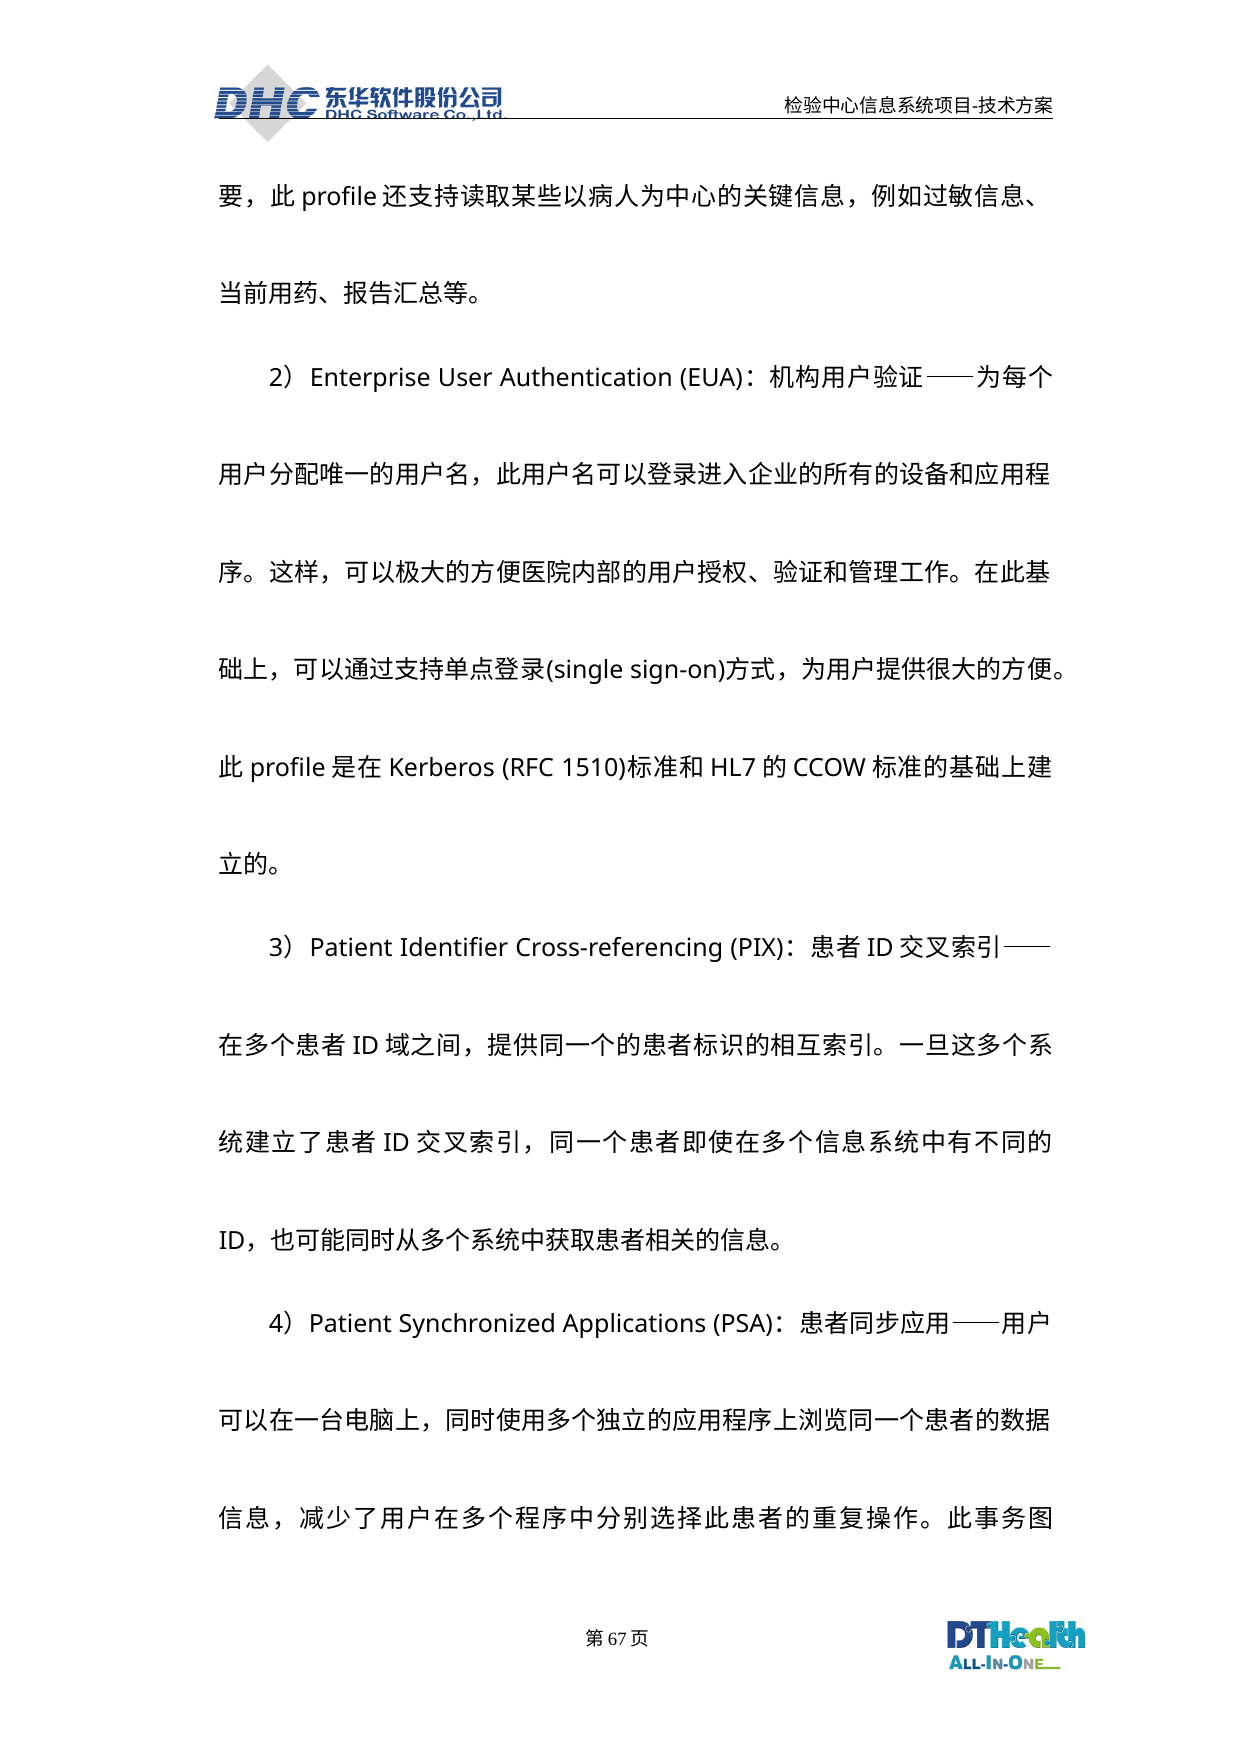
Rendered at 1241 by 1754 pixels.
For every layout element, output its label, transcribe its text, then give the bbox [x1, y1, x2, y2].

picture [947, 1621, 1085, 1648]
picture [214, 64, 506, 142]
text 3）Patient Identifier Cross-referencing (PIX)：患者ID交叉索引――在多个患者ID域之间，提供同一个的患者标识的相互索引。一旦这多个系统建立了患者ID交叉索引，同一个患者即使在多个信息系统中有不同的ID，也可能同时从多个系统中获取患者相关的信息。 [218, 913, 1053, 1271]
picture [947, 1653, 1061, 1670]
text 2）Enterprise User Authentication (EUA)：机构用户验证――为每个用户分配唯一的用户名，此用户名可以登录进入企业的所有的设备和应用程序。这样，可以极大的方便医院内部的用户授权、验证和管理工作。在此基础上，可以通过支持单点登录(single sign-on)方式，为用户提供很大的方便。此profile是在Kerberos (RFC 1510)标准和HL7的CCOW标准的基础上建立的。 [218, 343, 1053, 895]
